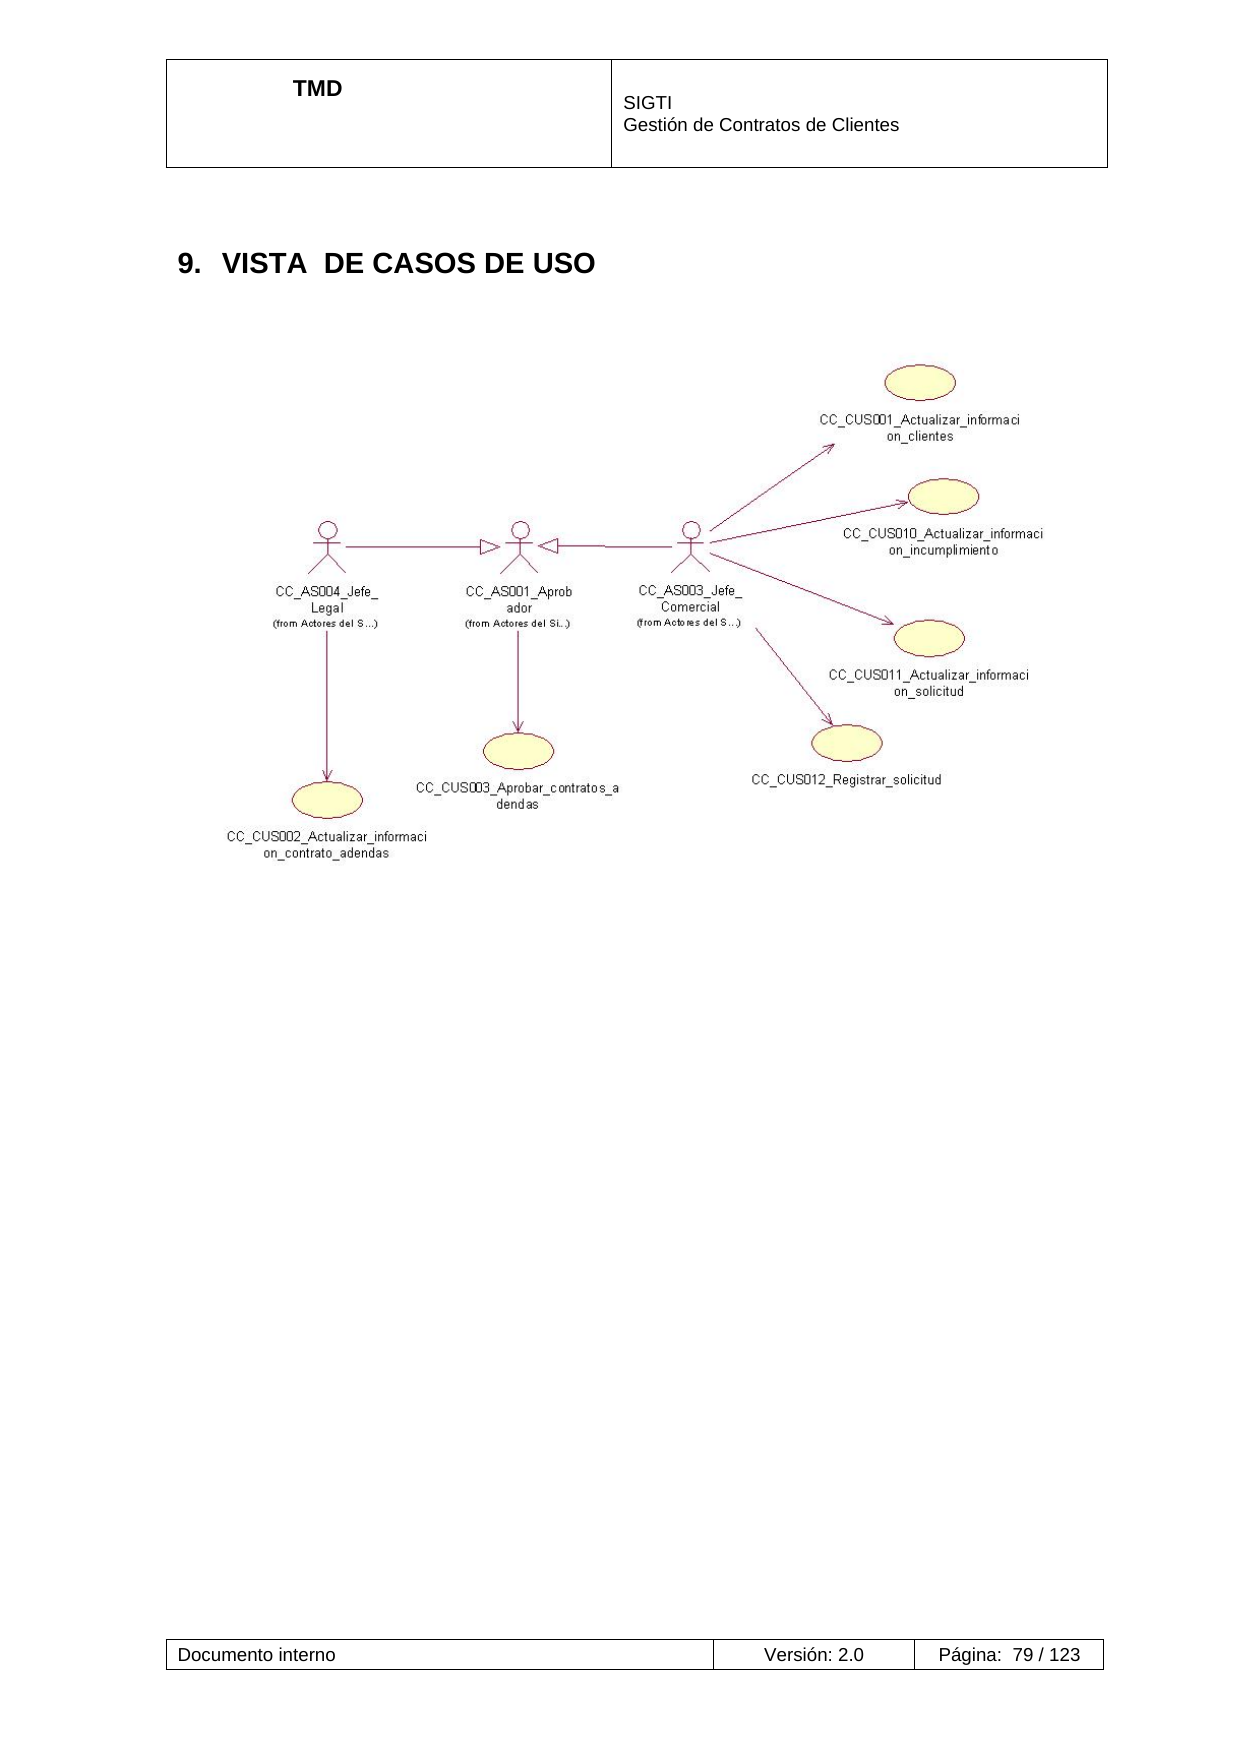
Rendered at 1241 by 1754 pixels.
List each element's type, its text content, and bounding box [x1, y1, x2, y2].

subtitle VISTA DE CASOS DE USO [177, 246, 1092, 279]
picture [183, 337, 1087, 886]
